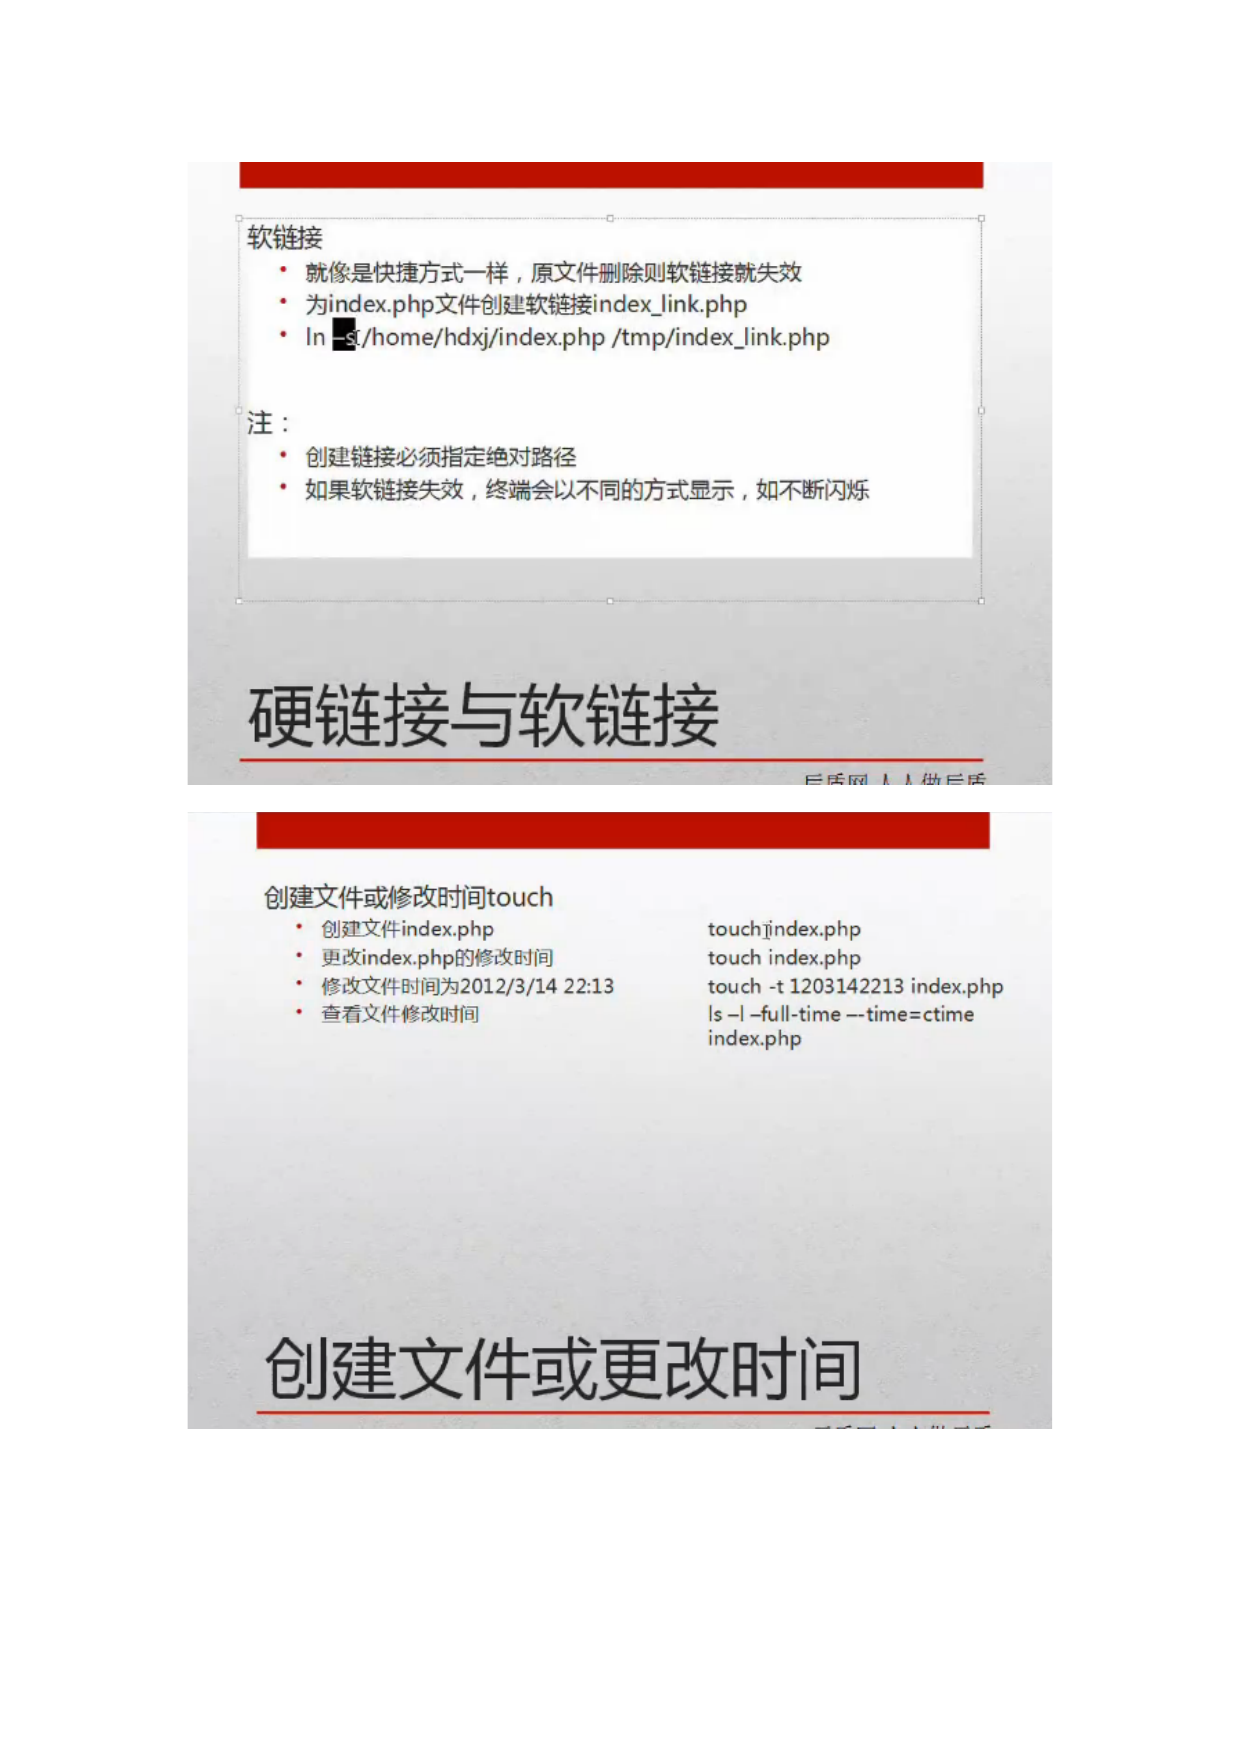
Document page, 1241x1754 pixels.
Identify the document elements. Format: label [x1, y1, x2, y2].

picture [187, 812, 1053, 1429]
picture [187, 162, 1053, 785]
